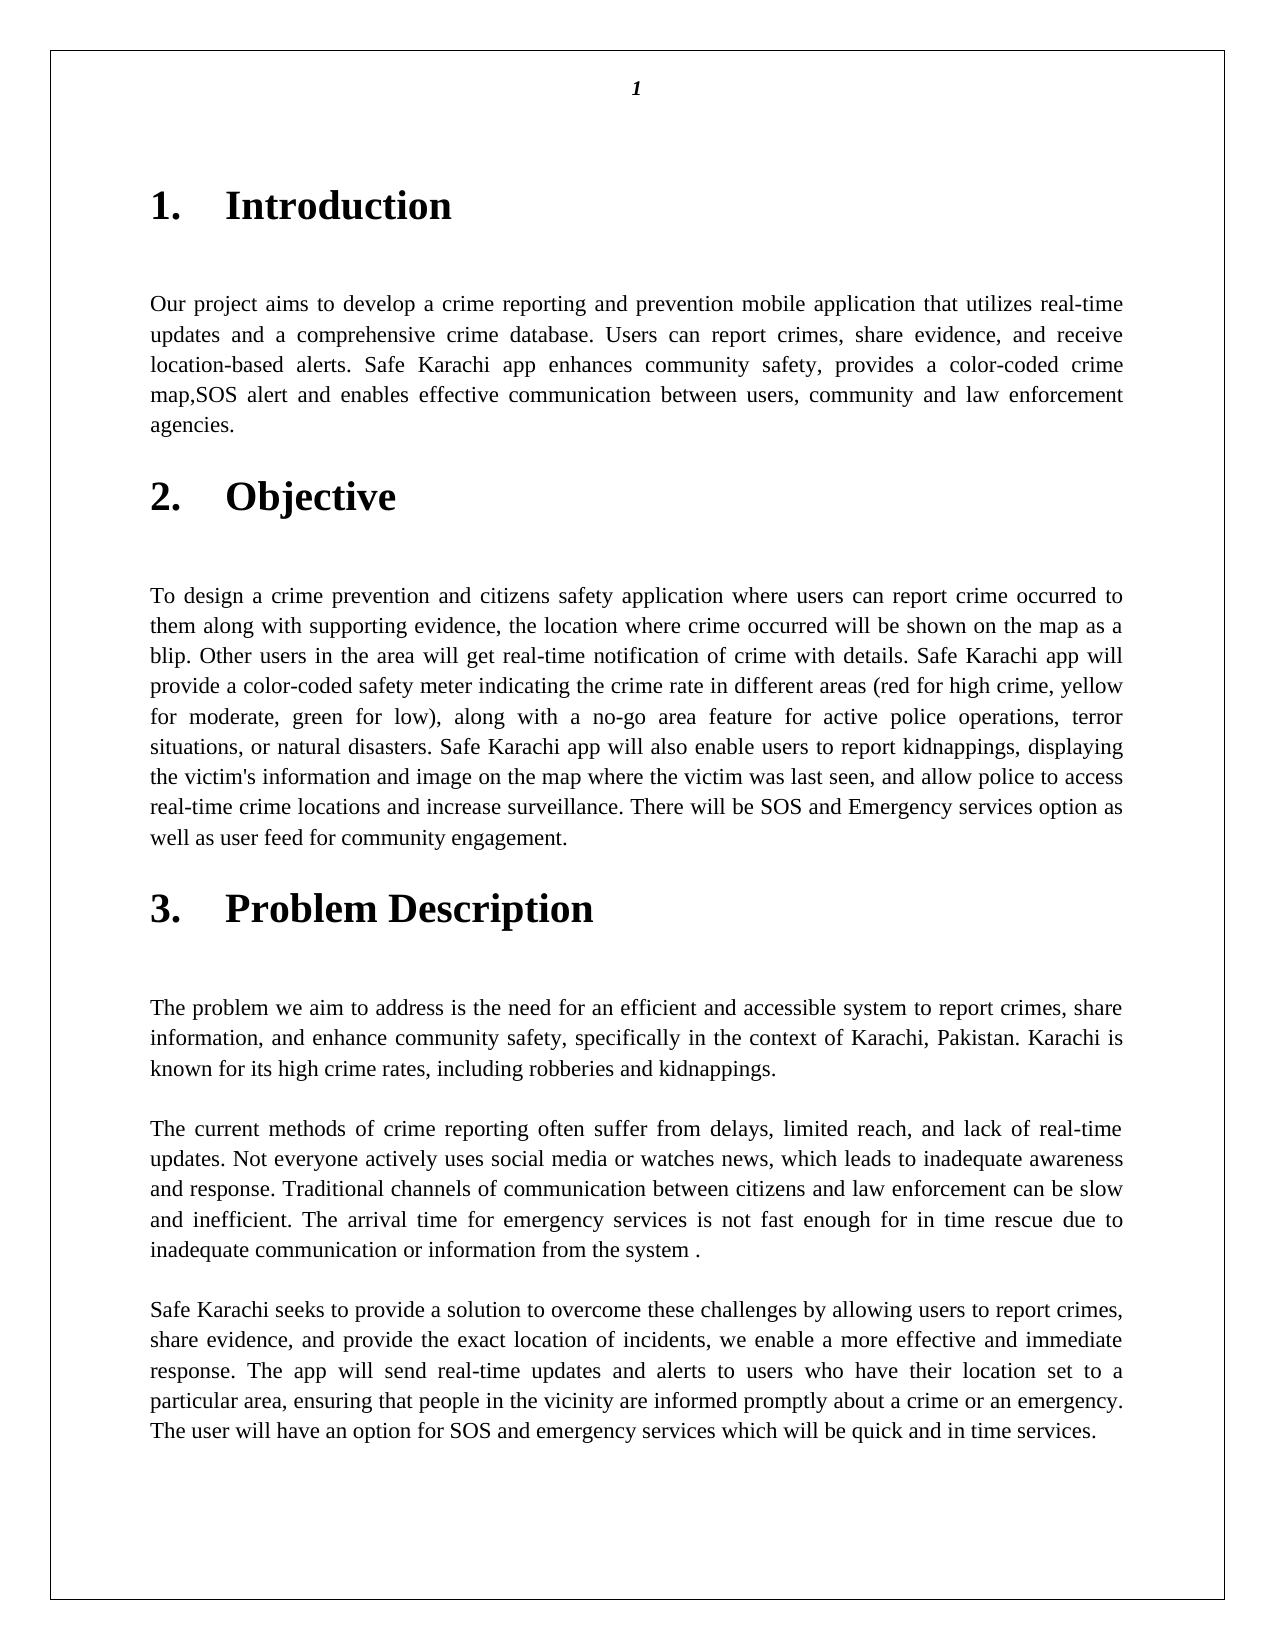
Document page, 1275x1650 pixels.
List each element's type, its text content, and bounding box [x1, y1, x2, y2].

text Our project aims to develop a crime reporting and prevention mobile application that utilizes real-time updates and a comprehensive crime database. Users can report crimes, share evidence, and receive location-based alerts. Safe Karachi app enhances community safety, provides a color-coded crime map,SOS alert and enables effective communication between users, community and law enforcement agencies. [150, 290, 1125, 438]
text The current methods of crime reporting often suffer from delays, limited reach, and lack of real-time updates. Not everyone actively uses social media or watches news, which leads to inadequate awareness and response. Traditional channels of communication between citizens and law enforcement can be slow and inefficient. The arrival time for emergency services is not fast enough for in time rescue due to inadequate communication or information from the system . [150, 1115, 1125, 1262]
subtitle Introduction [150, 180, 1125, 228]
subtitle Problem Description [150, 884, 1125, 932]
text Safe Karachi seeks to provide a solution to overcome these challenges by allowing users to report crimes, share evidence, and provide the exact location of incidents, we enable a more effective and immediate response. The app will send real-time updates and alerts to users who have their location set to a particular area, ensuring that people in the vicinity are informed promptly about a crime or an emergency. The user will have an option for SOS and emergency services which will be quick and in time services. [150, 1296, 1125, 1443]
text To design a crime prevention and citizens safety application where users can report crime occurred to them along with supporting evidence, the location where crime occurred will be shown on the map as a blip. Other users in the area will get real-time notification of crime with details. Safe Karachi app will provide a color-coded safety meter indicating the crime rate in different areas (red for high crime, yellow for moderate, green for low), along with a no-go area feature for active police operations, terror situations, or natural disasters. Safe Karachi app will also enable users to report kidnappings, displaying the victim's information and image on the map where the victim was last seen, and allow police to access real-time crime locations and increase surveillance. There will be SOS and Emergency services option as well as user feed for community engagement. [150, 582, 1125, 850]
text The problem we aim to address is the need for an efficient and accessible system to report crimes, share information, and enhance community safety, specifically in the context of Karachi, Pakistan. Karachi is known for its high crime rates, including robberies and kidnappings. [150, 994, 1125, 1081]
subtitle Objective [150, 472, 1125, 519]
